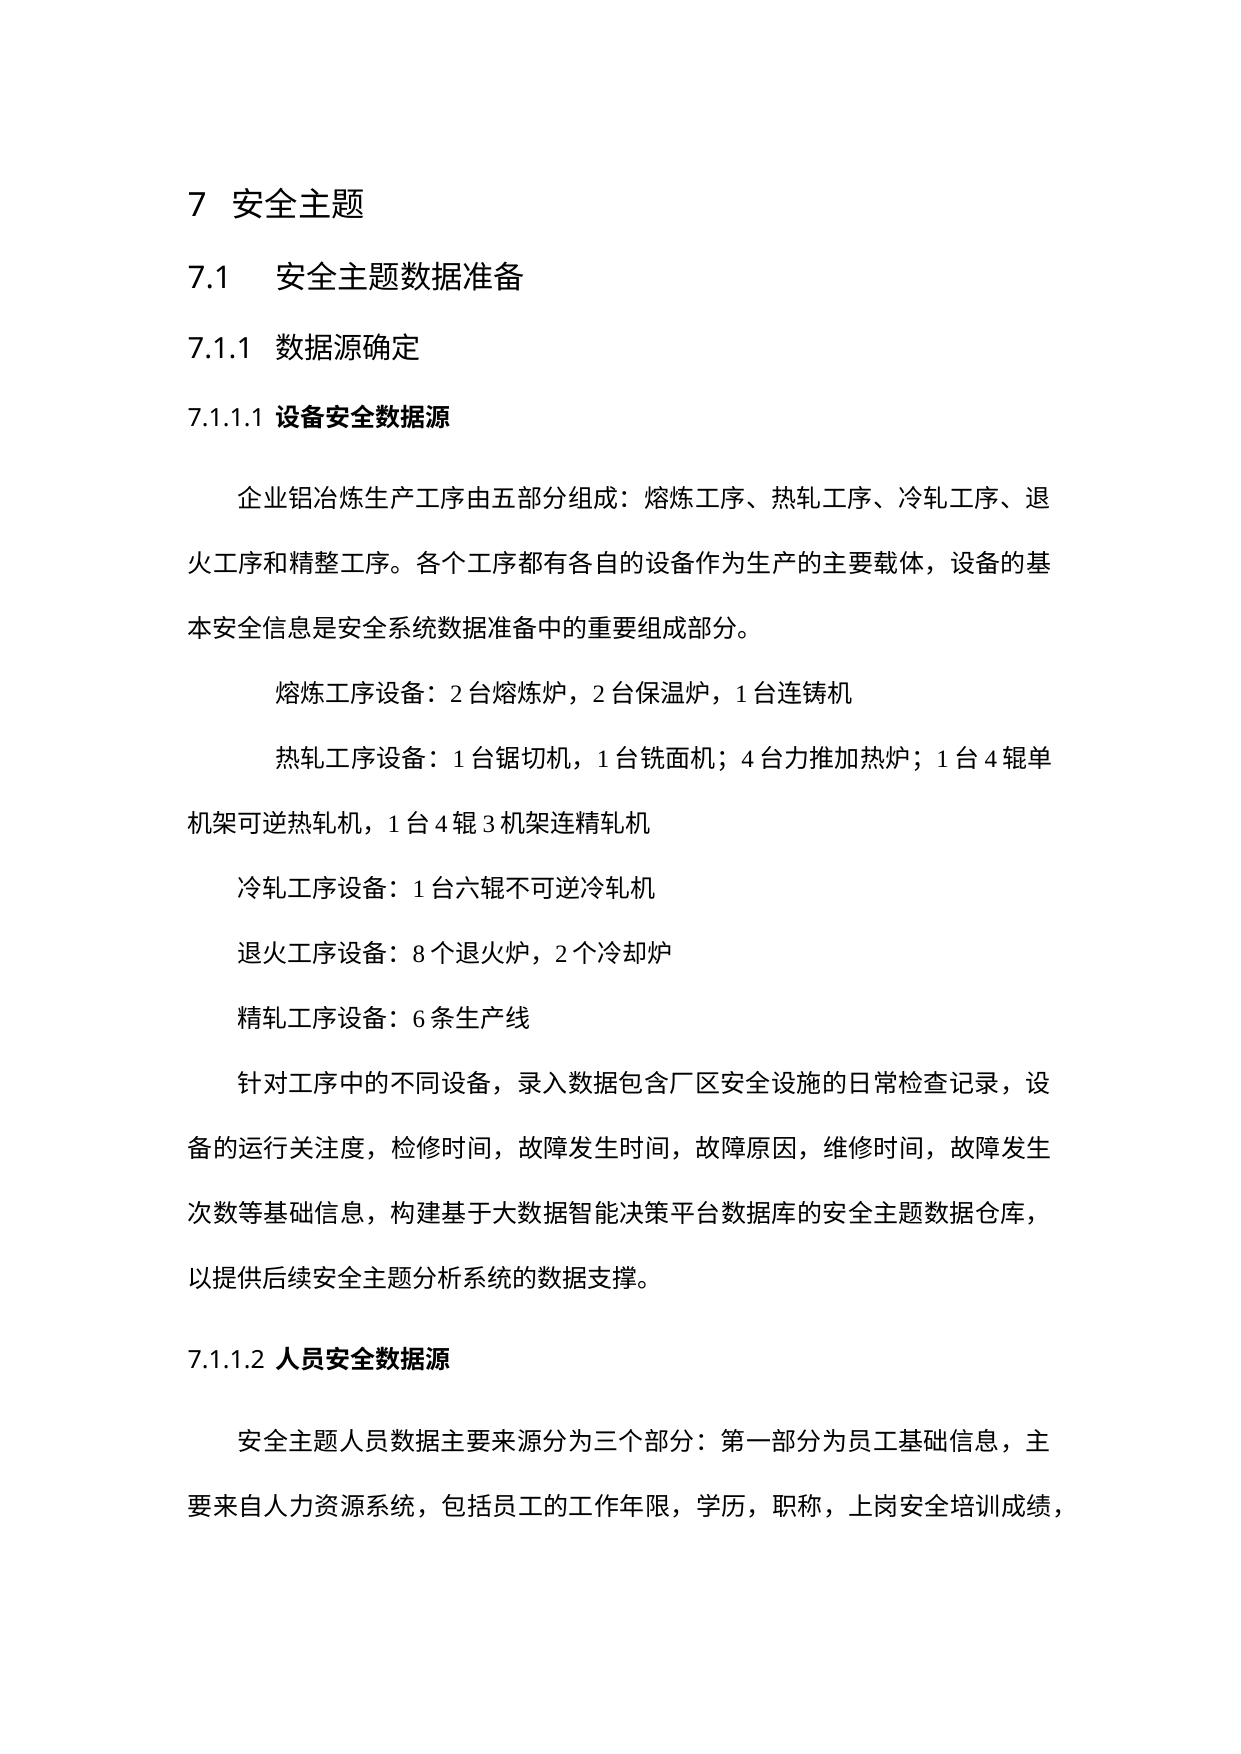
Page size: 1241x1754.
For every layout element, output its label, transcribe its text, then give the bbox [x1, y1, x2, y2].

text 热轧工序设备：1台锯切机，1台铣面机；4台力推加热炉；1台4辊单机架可逆热轧机，1台4辊3机架连精轧机 [187, 724, 1053, 854]
subtitle 数据源确定 [187, 324, 1053, 367]
text 冷轧工序设备：1台六辊不可逆冷轧机 [187, 854, 1053, 919]
subtitle 安全主题 [187, 178, 1053, 227]
text 针对工序中的不同设备，录入数据包含厂区安全设施的日常检查记录，设备的运行关注度，检修时间，故障发生时间，故障原因，维修时间，故障发生次数等基础信息，构建基于大数据智能决策平台数据库的安全主题数据仓库，以提供后续安全主题分析系统的数据支撑。 [187, 1049, 1053, 1309]
text 熔炼工序设备：2台熔炼炉，2台保温炉，1台连铸机 [187, 659, 1053, 724]
subtitle 人员安全数据源 [187, 1325, 1053, 1390]
subtitle 安全主题数据准备 [187, 243, 1053, 308]
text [187, 1407, 1053, 1537]
text 企业铝冶炼生产工序由五部分组成：熔炼工序、热轧工序、冷轧工序、退火工序和精整工序。各个工序都有各自的设备作为生产的主要载体，设备的基本安全信息是安全系统数据准备中的重要组成部分。 [187, 464, 1053, 659]
text 精轧工序设备：6条生产线 [187, 984, 1053, 1049]
subtitle 设备安全数据源 [187, 383, 1053, 448]
text 退火工序设备：8个退火炉，2个冷却炉 [187, 919, 1053, 984]
